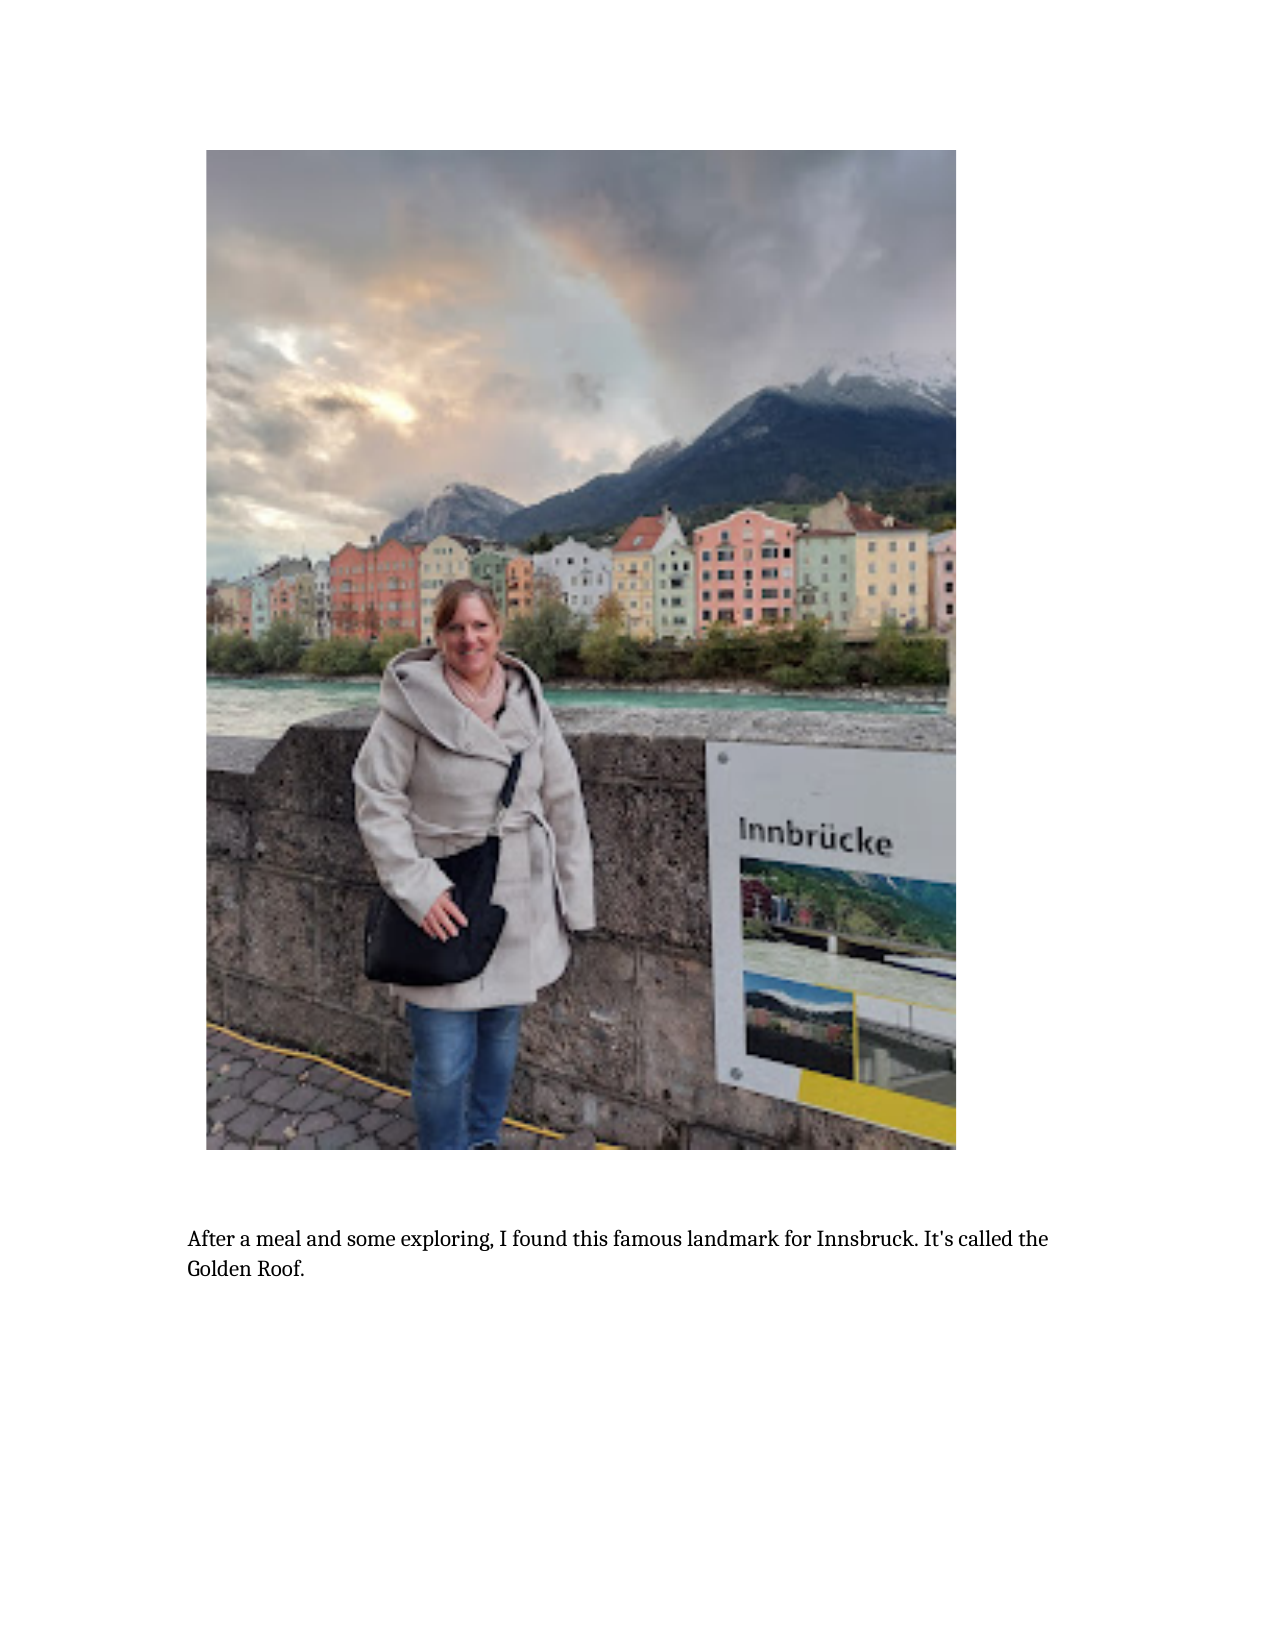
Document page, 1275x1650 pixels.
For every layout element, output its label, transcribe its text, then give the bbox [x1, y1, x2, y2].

picture [206, 150, 957, 1150]
text After a meal and some exploring, I found this famous landmark for Innsbruck. It's called the Golden Roof. [187, 1226, 1087, 1282]
